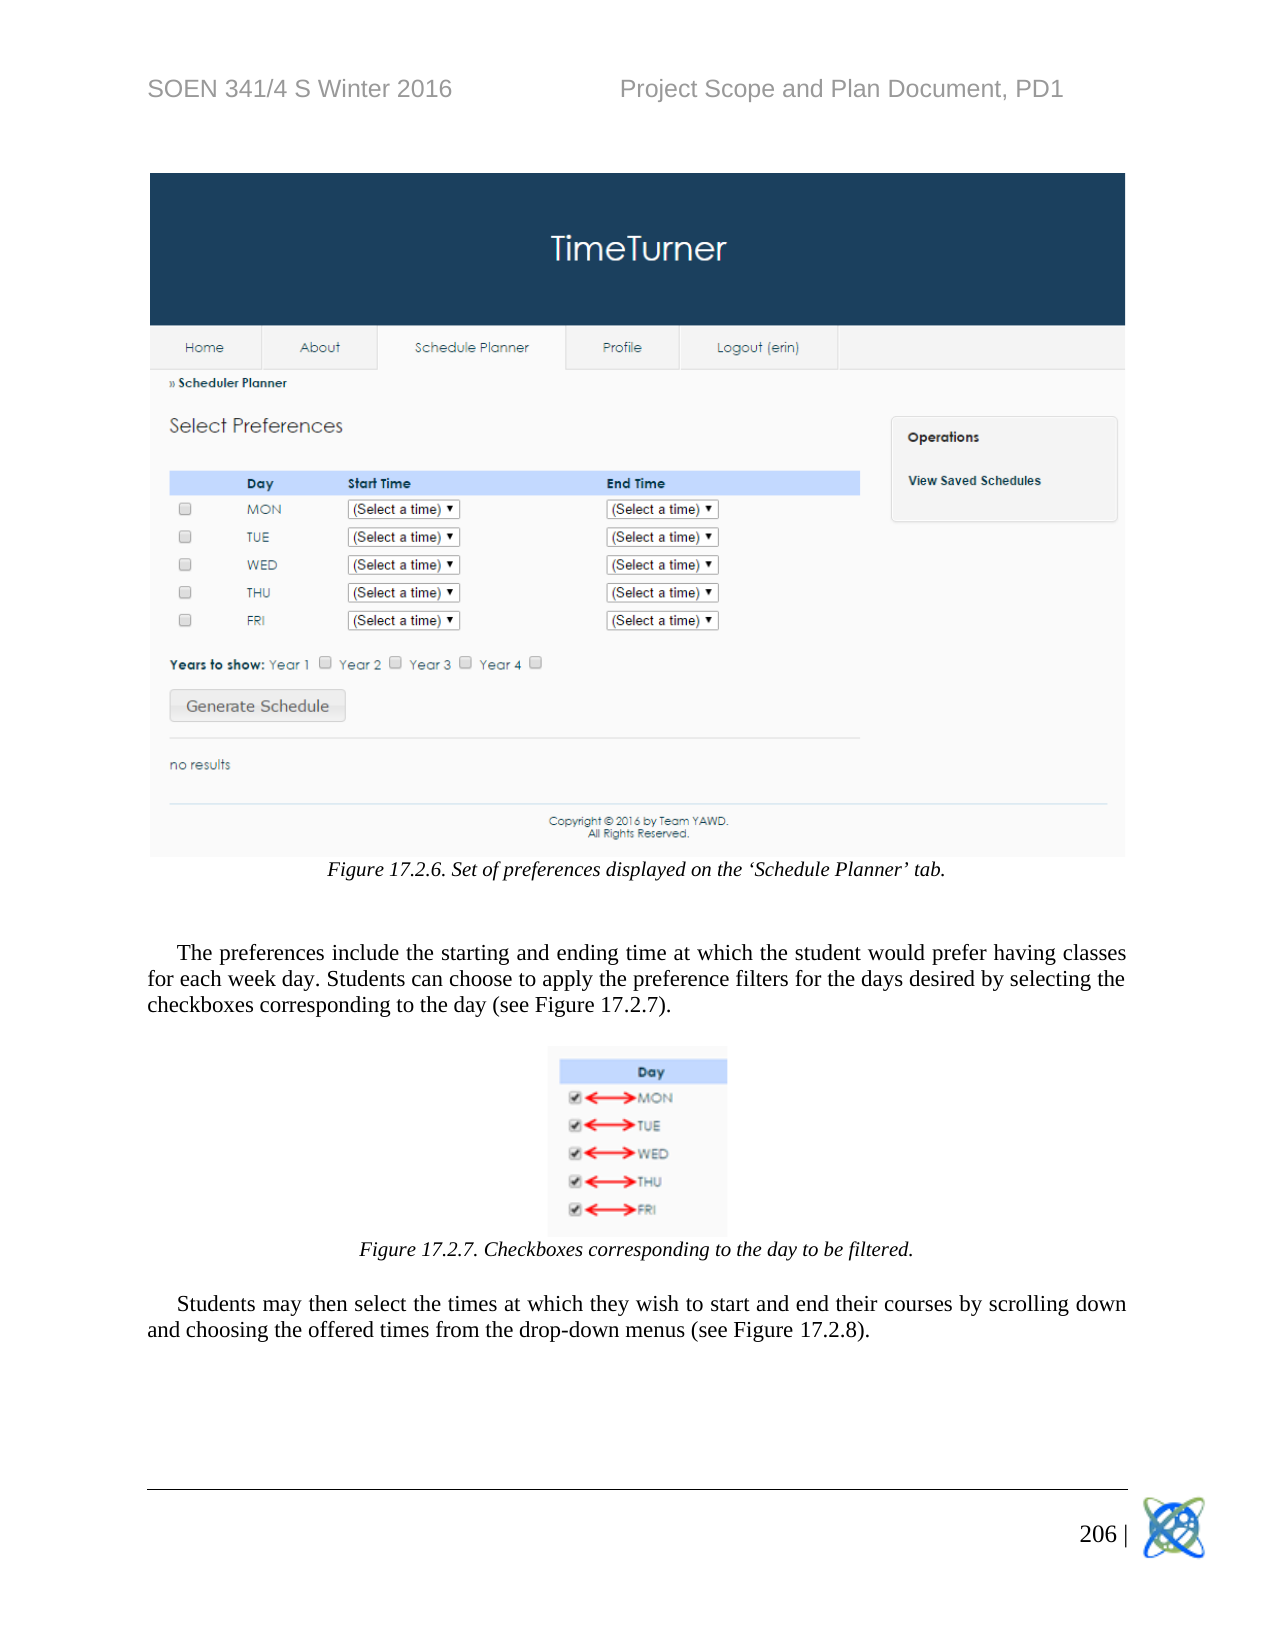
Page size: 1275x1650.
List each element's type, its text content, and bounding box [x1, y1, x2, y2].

picture [150, 173, 1125, 857]
text Students may then select the times at which they wish to start and end their courses by scrolling down and choosing the offered times from the drop-down menus (see Figure 17.2.8). [147, 1290, 1128, 1342]
text The preferences include the starting and ending time at which the student would prefer having classes for each week day. Students can choose to apply the preference filters for the days desired by selecting the checkboxes corresponding to the day (see Figure 17.2.7). [147, 938, 1128, 1018]
picture [547, 1046, 728, 1237]
picture [1123, 1490, 1224, 1566]
text Figure 17.2.7. Checkboxes corresponding to the day to be filtered. [147, 1237, 1128, 1261]
text Figure 17.2.6. Set of preferences displayed on the ‘Schedule Planner’ tab. [147, 857, 1128, 881]
